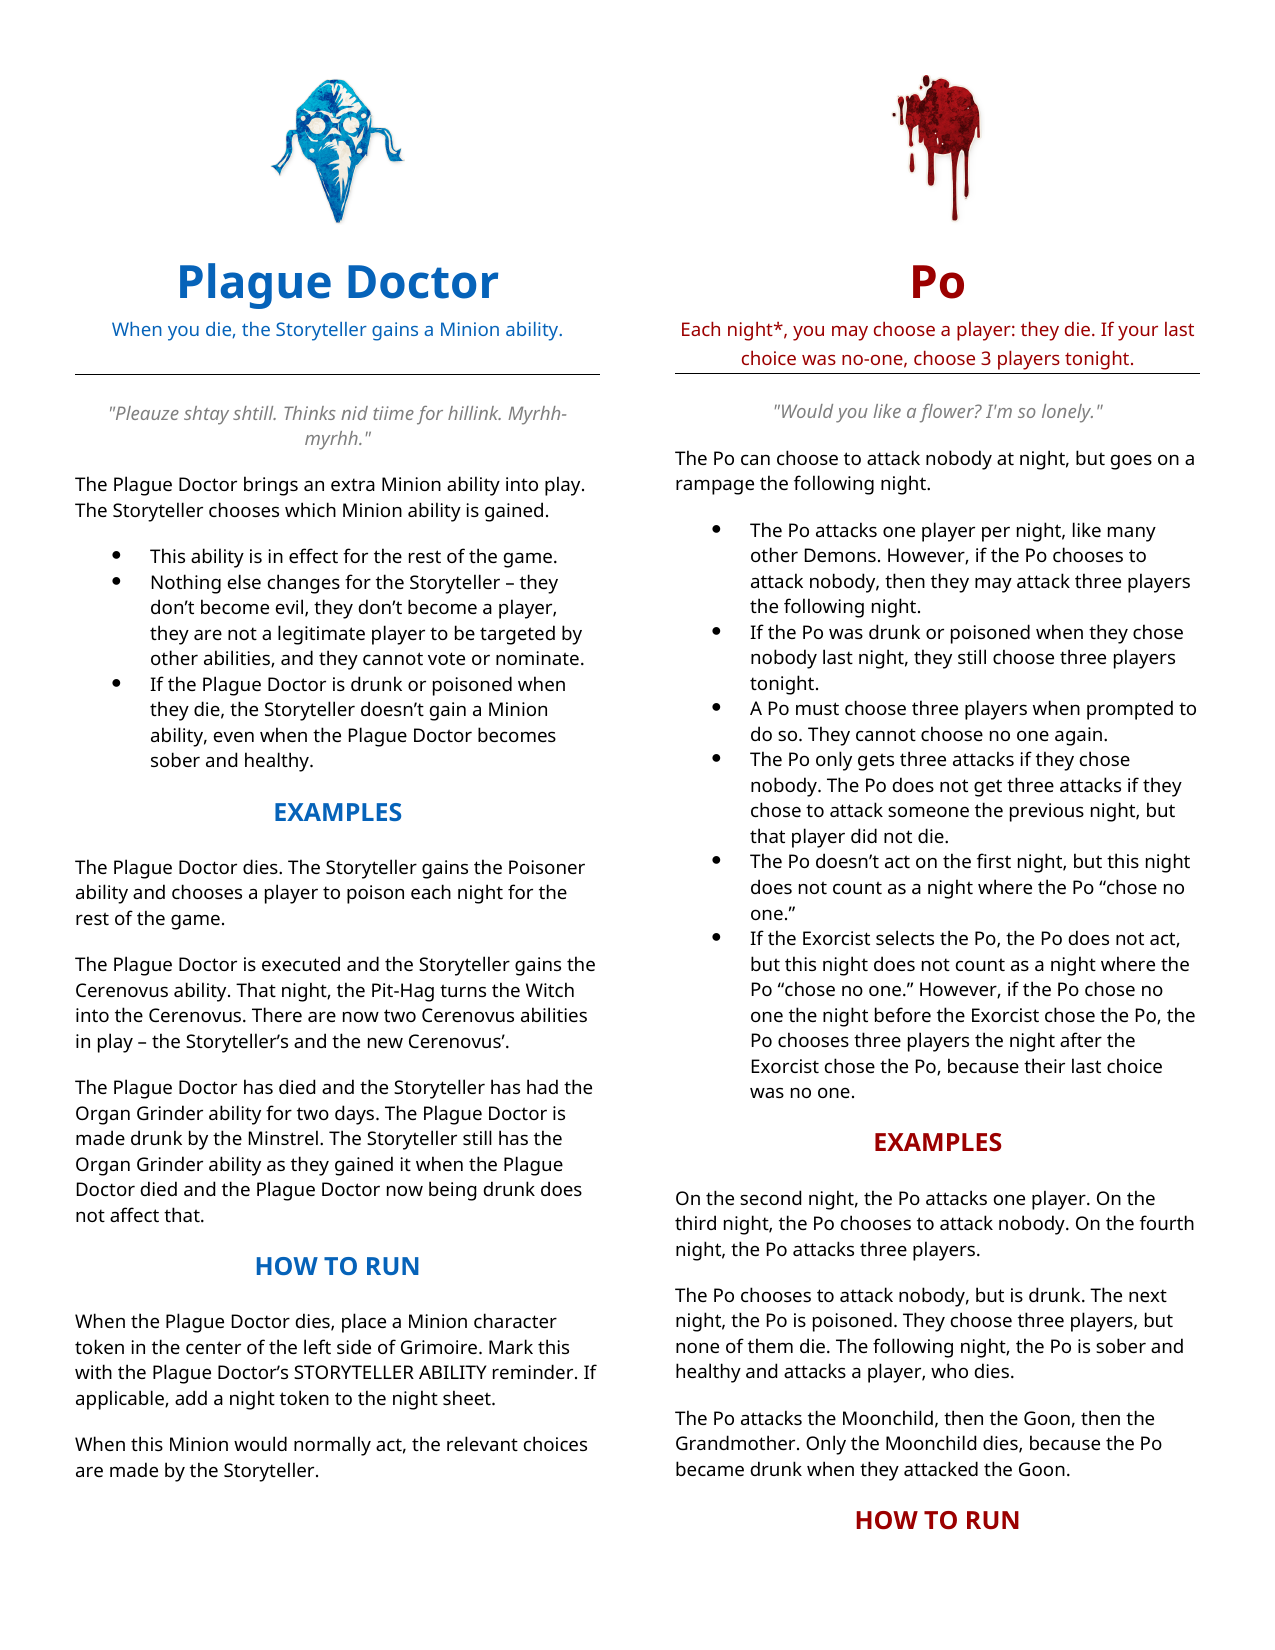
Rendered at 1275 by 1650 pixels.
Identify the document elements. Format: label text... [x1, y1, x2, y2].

text EXAMPLES [75, 794, 600, 828]
text The Po chooses to attack nobody, but is drunk. The next night, the Po is poisoned. They choose three players, but none of them die. The following night, the Po is sober and healthy and attacks a player, who dies. [675, 1282, 1200, 1384]
text The Po can choose to attack nobody at night, but goes on a rampage the following night. [675, 445, 1200, 496]
text HOW TO RUN [75, 1248, 600, 1282]
picture [890, 75, 985, 225]
list If the Plague Doctor is drunk or poisoned when they die, the Storyteller doesn’t gain a Minion ability, even when the Plague Doctor becomes sober and healthy. [112, 671, 600, 773]
text The Plague Doctor has died and the Storyteller has had the Organ Grinder ability for two days. The Plague Doctor is made drunk by the Minstrel. The Storyteller still has the Organ Grinder ability as they gained it when the Plague Doctor died and the Plague Doctor now being drunk does not affect that. [75, 1074, 600, 1228]
text EXAMPLES [675, 1125, 1200, 1159]
list If the Exorcist selects the Po, the Po does not act, but this night does not count as a night where the Po “chose no one.” However, if the Po chose no one the night before the Exorcist chose the Po, the Po chooses three players the night after the Exorcist chose the Po, because their last choice was no one. [712, 925, 1200, 1104]
list The Po attacks one player per night, like many other Demons. However, if the Po chooses to attack nobody, then they may attack three players the following night. [712, 517, 1200, 619]
text "Pleauze shtay shtill. Thinks nid tiime for hillink. Myrhh-myrhh." [75, 400, 600, 451]
picture [269, 75, 406, 225]
text The Plague Doctor dies. The Storyteller gains the Poisoner ability and chooses a player to poison each night for the rest of the game. [75, 854, 600, 931]
text The Plague Doctor brings an extra Minion ability into play. The Storyteller chooses which Minion ability is gained. [75, 472, 600, 523]
text The Po attacks the Moonchild, then the Goon, then the Grandmother. Only the Moonchild dies, because the Po became drunk when they attacked the Goon. [675, 1405, 1200, 1482]
list Nothing else changes for the Storyteller – they don’t become evil, they don’t become a player, they are not a legitimate player to be targeted by other abilities, and they cannot vote or nominate. [112, 569, 600, 671]
text "Would you like a flower? I'm so lonely." [675, 399, 1200, 424]
text The Plague Doctor is executed and the Storyteller gains the Cerenovus ability. That night, the Pit-Hag turns the Witch into the Cerenovus. There are now two Cerenovus abilities in play – the Storyteller’s and the new Cerenovus’. [75, 952, 600, 1054]
list This ability is in effect for the rest of the game. [112, 544, 600, 569]
text When this Minion would normally act, the relevant choices are made by the Storyteller. [75, 1431, 600, 1482]
list The Po doesn’t act on the first night, but this night does not count as a night where the Po “chose no one.” [712, 849, 1200, 925]
list If the Po was drunk or poisoned when they chose nobody last night, they still choose three players tonight. [712, 619, 1200, 696]
text On the second night, the Po attacks one player. On the third night, the Po chooses to attack nobody. On the fourth night, the Po attacks three players. [675, 1185, 1200, 1261]
text When the Plague Doctor dies, place a Minion character token in the center of the left side of Grimoire. Mark this with the Plague Doctor’s STORYTELLER ABILITY reminder. If applicable, add a night token to the night sheet. [75, 1308, 600, 1411]
list A Po must choose three players when prompted to do so. They cannot choose no one again. [712, 696, 1200, 747]
text Plague Doctor When you die, the Storyteller gains a Minion ability. [75, 250, 600, 374]
text HOW TO RUN [675, 1503, 1200, 1537]
text Po Each night*, you may choose a player: they die. If your last choice was no-one, choose 3 players tonight. [675, 250, 1200, 373]
list The Po only gets three attacks if they chose nobody. The Po does not get three attacks if they chose to attack someone the previous night, but that player did not die. [712, 747, 1200, 849]
